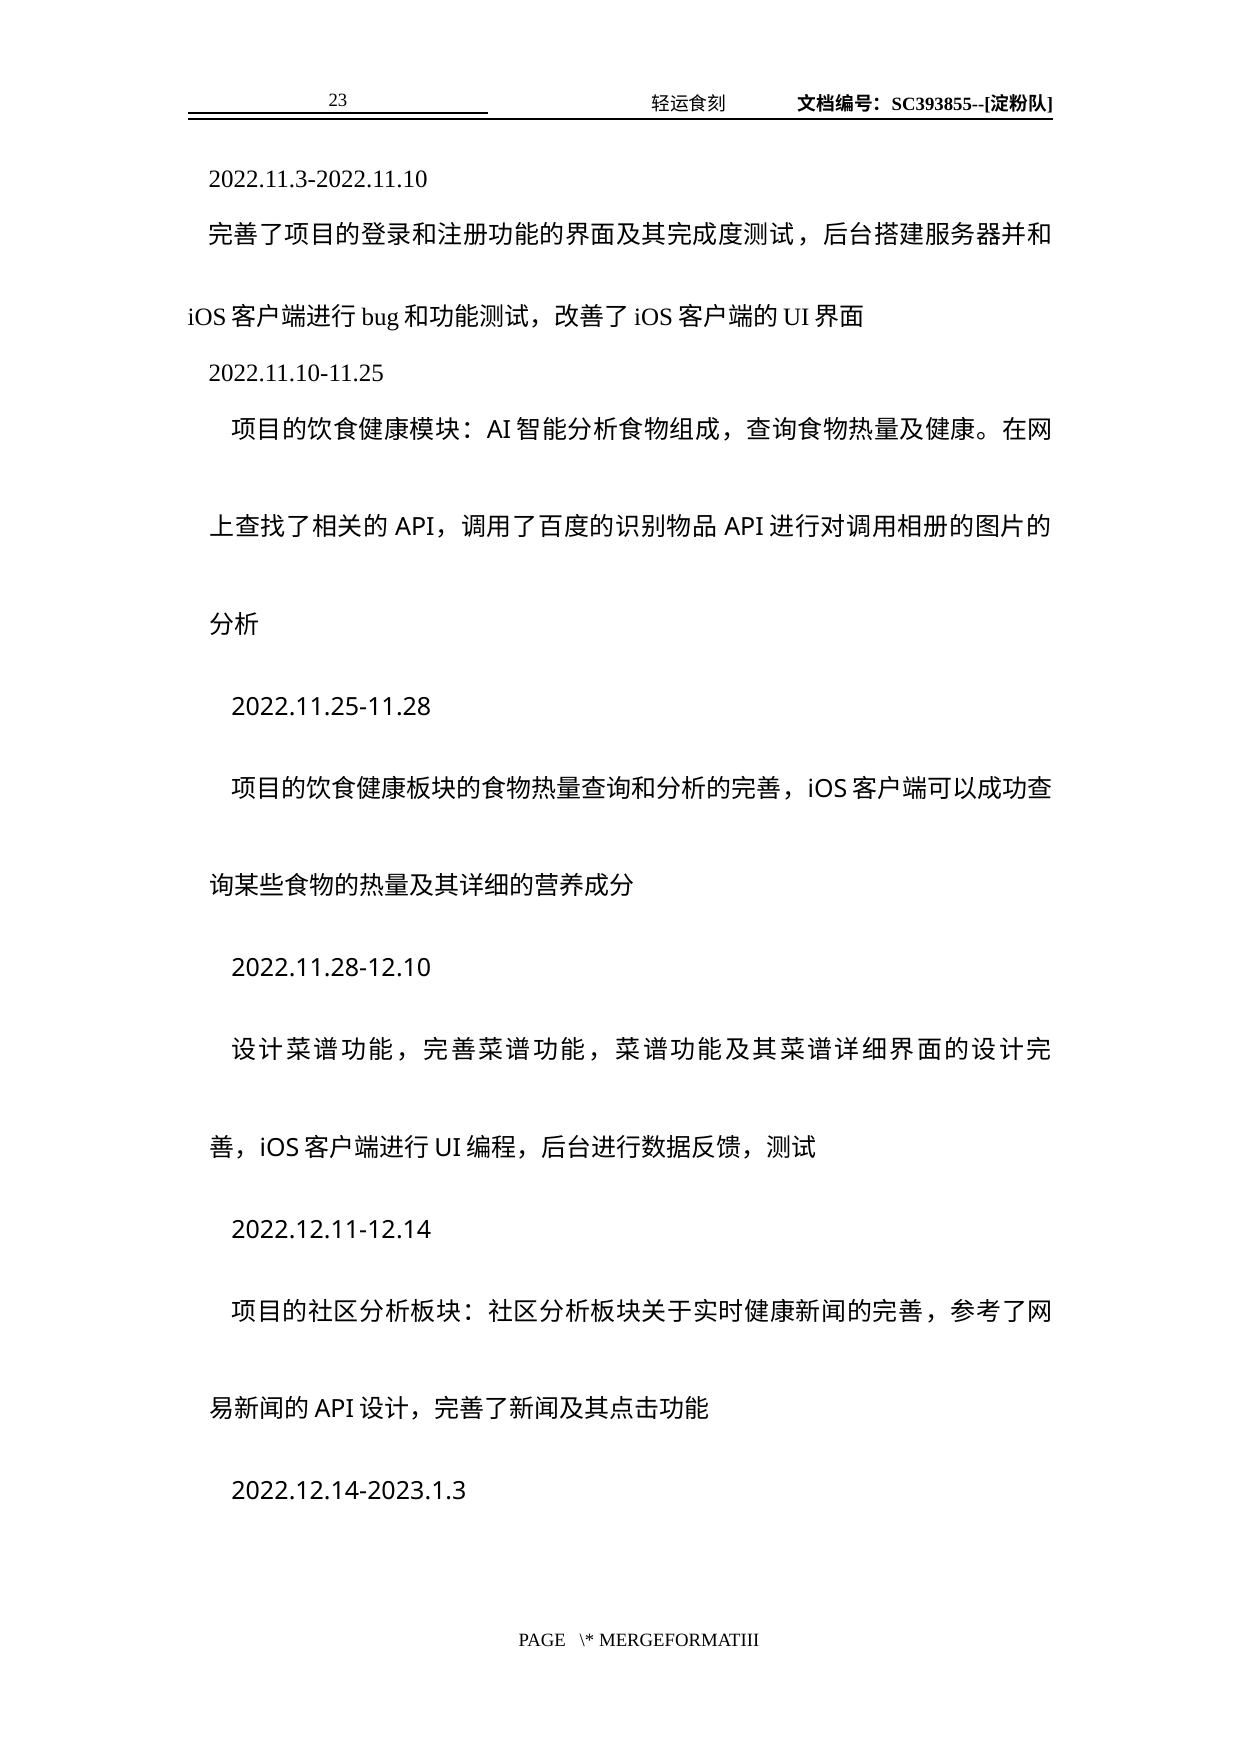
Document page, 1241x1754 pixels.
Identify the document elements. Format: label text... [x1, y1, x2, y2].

list 2022.11.28-12.10 [209, 934, 1053, 999]
list 项目的社区分析板块：社区分析板块关于实时健康新闻的完善，参考了网易新闻的API设计，完善了新闻及其点击功能 [209, 1278, 1053, 1440]
list 项目的饮食健康板块的食物热量查询和分析的完善，iOS客户端可以成功查询某些食物的热量及其详细的营养成分 [209, 755, 1053, 917]
list 项目的饮食健康模块：AI智能分析食物组成，查询食物热量及健康。在网上查找了相关的API，调用了百度的识别物品API进行对调用相册的图片的分析 [209, 396, 1053, 656]
list 2022.12.14-2023.1.3 [209, 1457, 1053, 1522]
list 设计菜谱功能，完善菜谱功能，菜谱功能及其菜谱详细界面的设计完善，iOS客户端进行UI编程，后台进行数据反馈，测试 [209, 1016, 1053, 1179]
text 完善了项目的登录和注册功能的界面及其完成度测试，后台搭建服务器并和iOS客户端进行bug和功能测试，改善了iOS客户端的UI界面 [187, 202, 1053, 348]
text 2022.11.10-11.25 [187, 356, 1053, 389]
list 2022.11.25-11.28 [209, 673, 1053, 738]
list 2022.12.11-12.14 [209, 1196, 1053, 1261]
text 2022.11.3-2022.11.10 [187, 162, 1053, 194]
